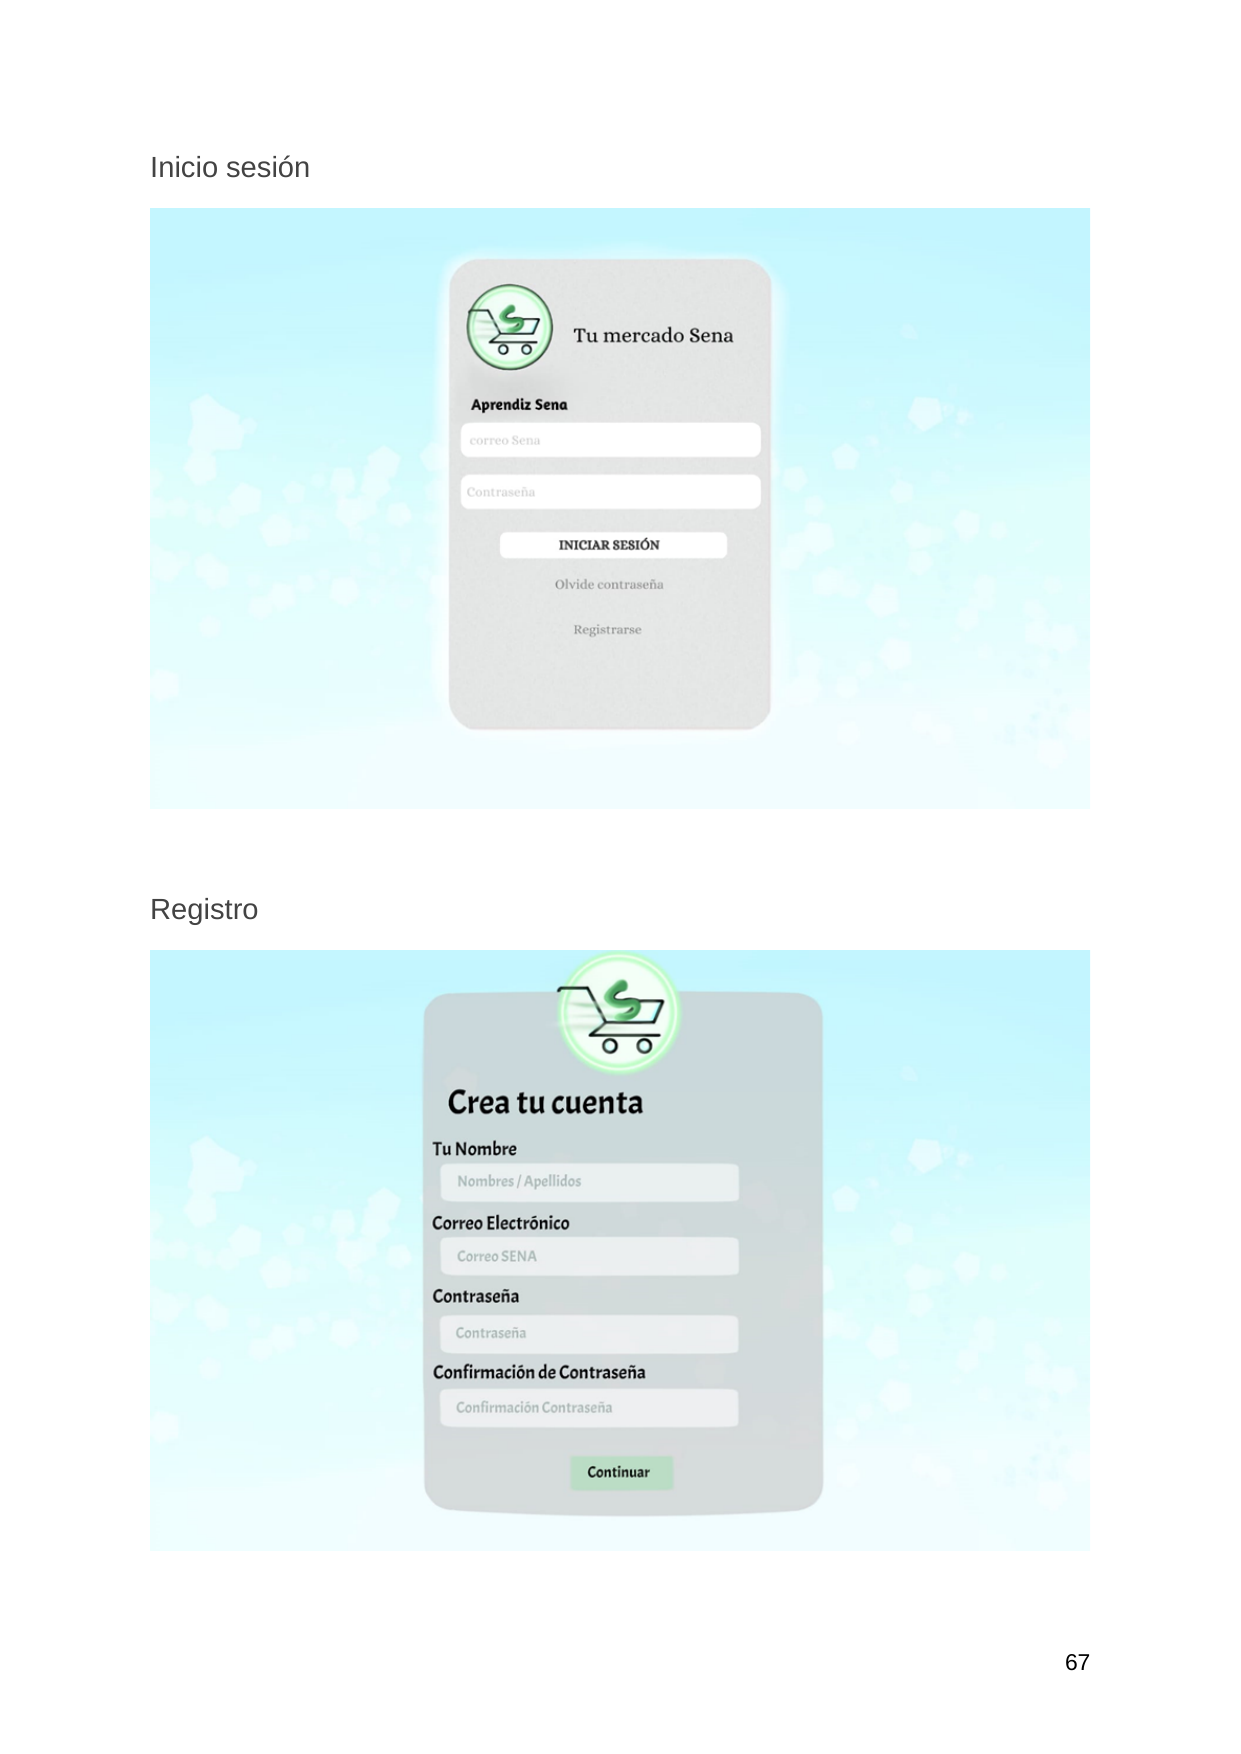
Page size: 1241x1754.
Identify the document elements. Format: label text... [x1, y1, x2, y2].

picture [150, 208, 1091, 809]
picture [150, 950, 1091, 1551]
subtitle Inicio sesión [150, 150, 1090, 183]
subtitle Registro [150, 892, 1090, 926]
